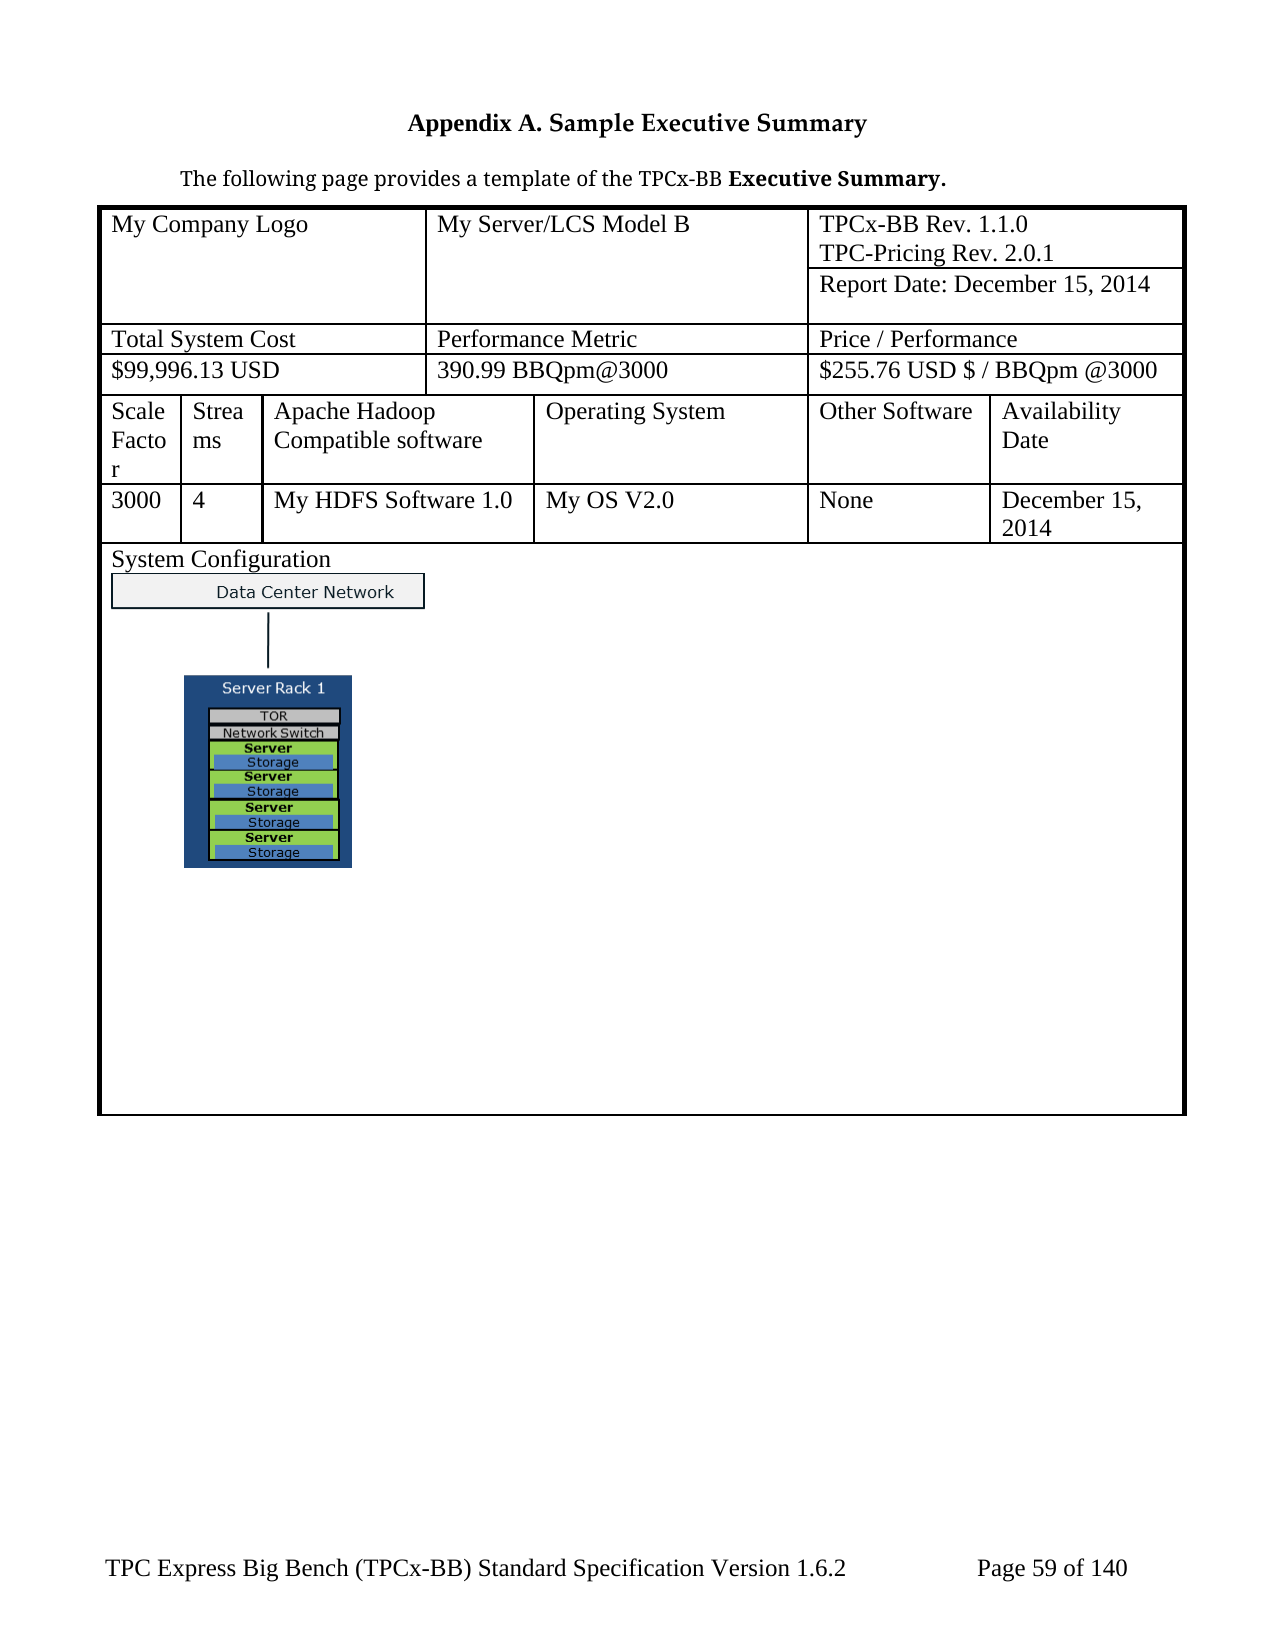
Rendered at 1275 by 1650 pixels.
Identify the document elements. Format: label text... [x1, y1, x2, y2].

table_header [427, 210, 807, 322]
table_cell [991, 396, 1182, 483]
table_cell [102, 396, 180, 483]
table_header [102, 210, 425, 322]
title The following page provides a template of the TPCx-BB Executive Summary. [180, 164, 1170, 192]
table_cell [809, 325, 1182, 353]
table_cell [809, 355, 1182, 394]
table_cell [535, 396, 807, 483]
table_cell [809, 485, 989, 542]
picture [111, 573, 425, 868]
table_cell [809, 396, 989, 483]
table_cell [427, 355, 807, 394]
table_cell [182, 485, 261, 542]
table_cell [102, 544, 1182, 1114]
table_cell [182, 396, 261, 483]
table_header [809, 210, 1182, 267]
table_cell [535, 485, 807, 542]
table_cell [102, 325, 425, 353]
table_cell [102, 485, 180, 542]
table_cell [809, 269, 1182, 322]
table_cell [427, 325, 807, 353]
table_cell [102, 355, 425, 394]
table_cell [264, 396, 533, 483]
title Sample Executive Summary [105, 105, 1170, 139]
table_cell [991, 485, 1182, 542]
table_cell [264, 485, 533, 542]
